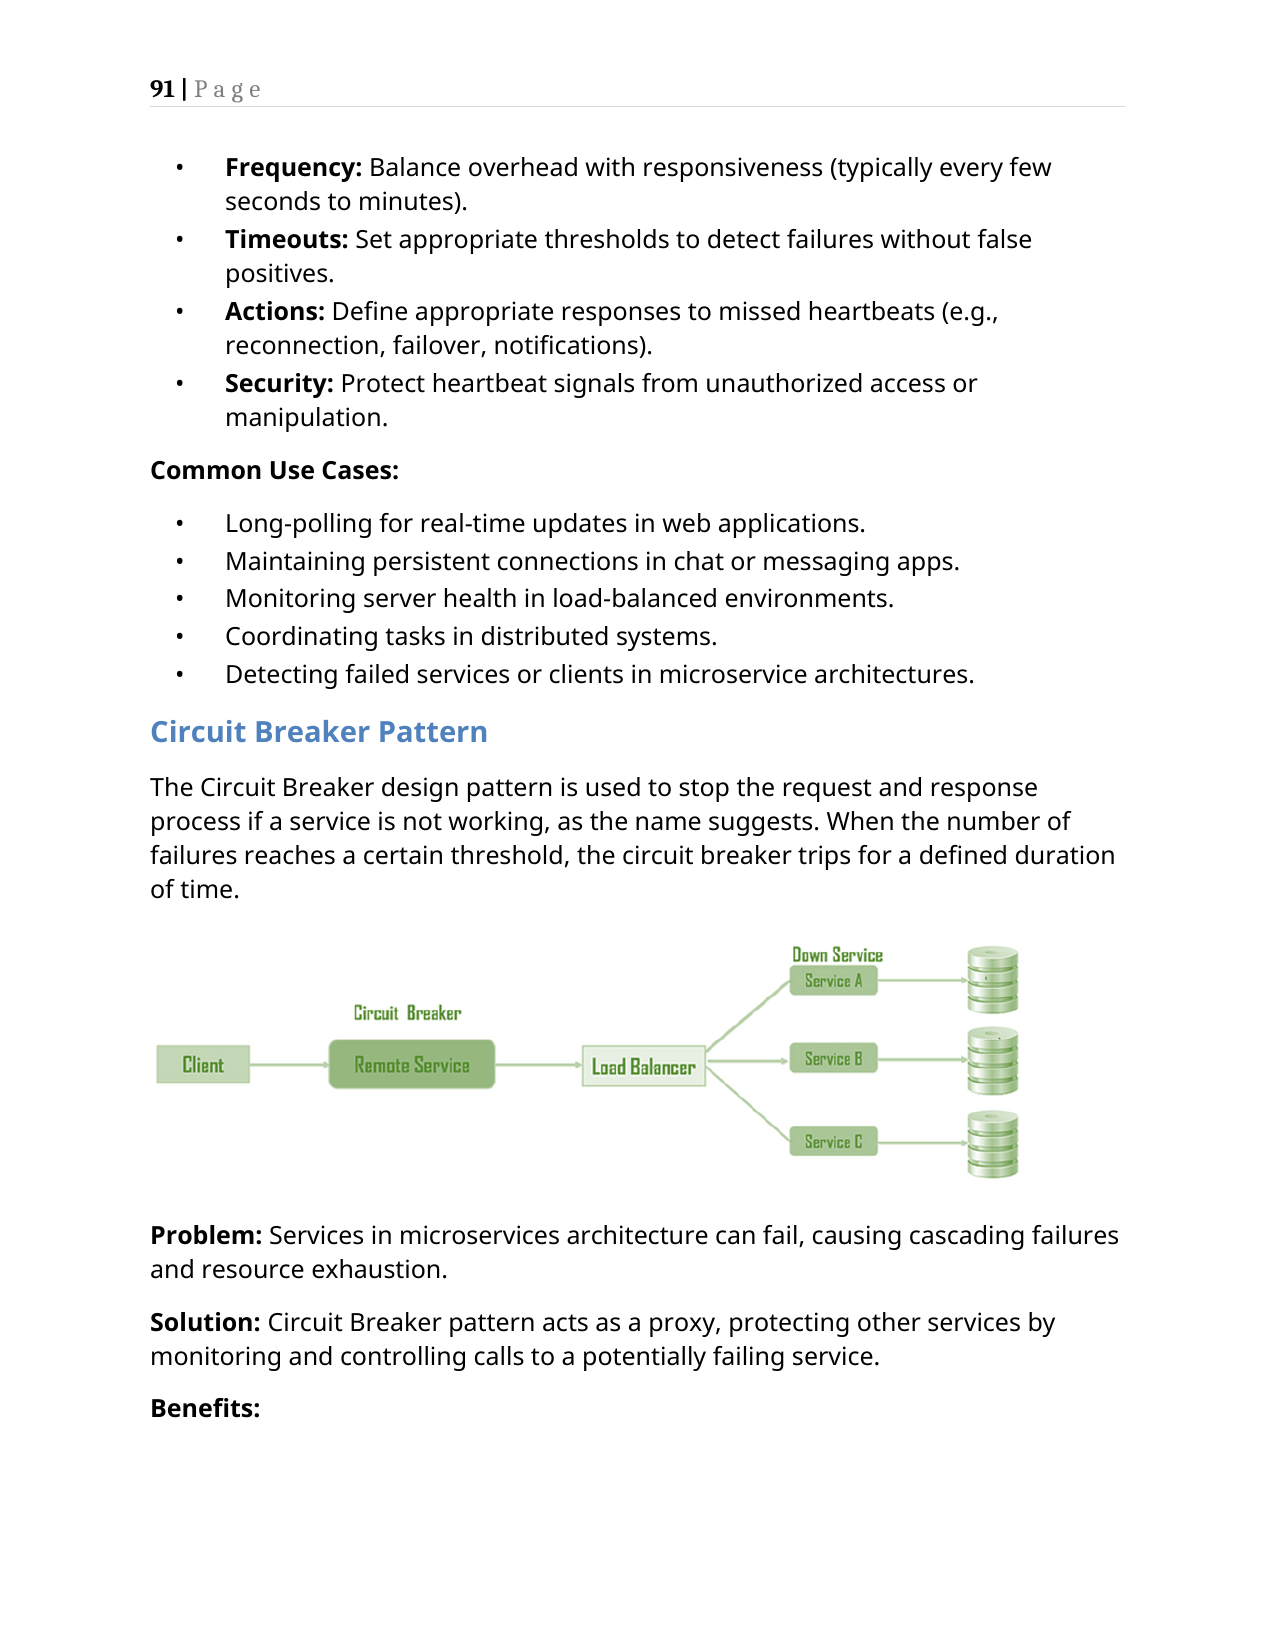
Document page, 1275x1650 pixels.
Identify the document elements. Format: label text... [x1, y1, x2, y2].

list Long-polling for real-time updates in web applications. [175, 505, 1125, 539]
list Frequency: Balance overhead with responsiveness (typically every few seconds to minutes). [175, 150, 1125, 218]
list Monitoring server health in load-balanced environments. [175, 581, 1125, 615]
list Maintaining persistent connections in chat or messaging apps. [175, 543, 1125, 577]
picture [150, 925, 1025, 1199]
list Detecting failed services or clients in microservice architectures. [175, 657, 1125, 691]
text Solution: Circuit Breaker pattern acts as a proxy, protecting other services by monitoring and controlling calls to a potentially failing service. [150, 1304, 1125, 1372]
list Coordinating tasks in distributed systems. [175, 619, 1125, 653]
text Common Use Cases: [150, 452, 1125, 487]
list Actions: Define appropriate responses to missed heartbeats (e.g., reconnection, failover, notifications). [175, 294, 1125, 362]
list Timeouts: Set appropriate thresholds to detect failures without false positives. [175, 222, 1125, 290]
text The Circuit Breaker design pattern is used to stop the request and response process if a service is not working, as the name suggests. When the number of failures reaches a certain threshold, the circuit breaker trips for a defined duration of time. [150, 770, 1125, 906]
list Security: Protect heartbeat signals from unauthorized access or manipulation. [175, 366, 1125, 434]
text Benefits: [150, 1391, 1125, 1425]
text Problem: Services in microservices architecture can fail, causing cascading failures and resource exhaustion. [150, 1217, 1125, 1285]
subtitle Circuit Breaker Pattern [150, 711, 1125, 751]
